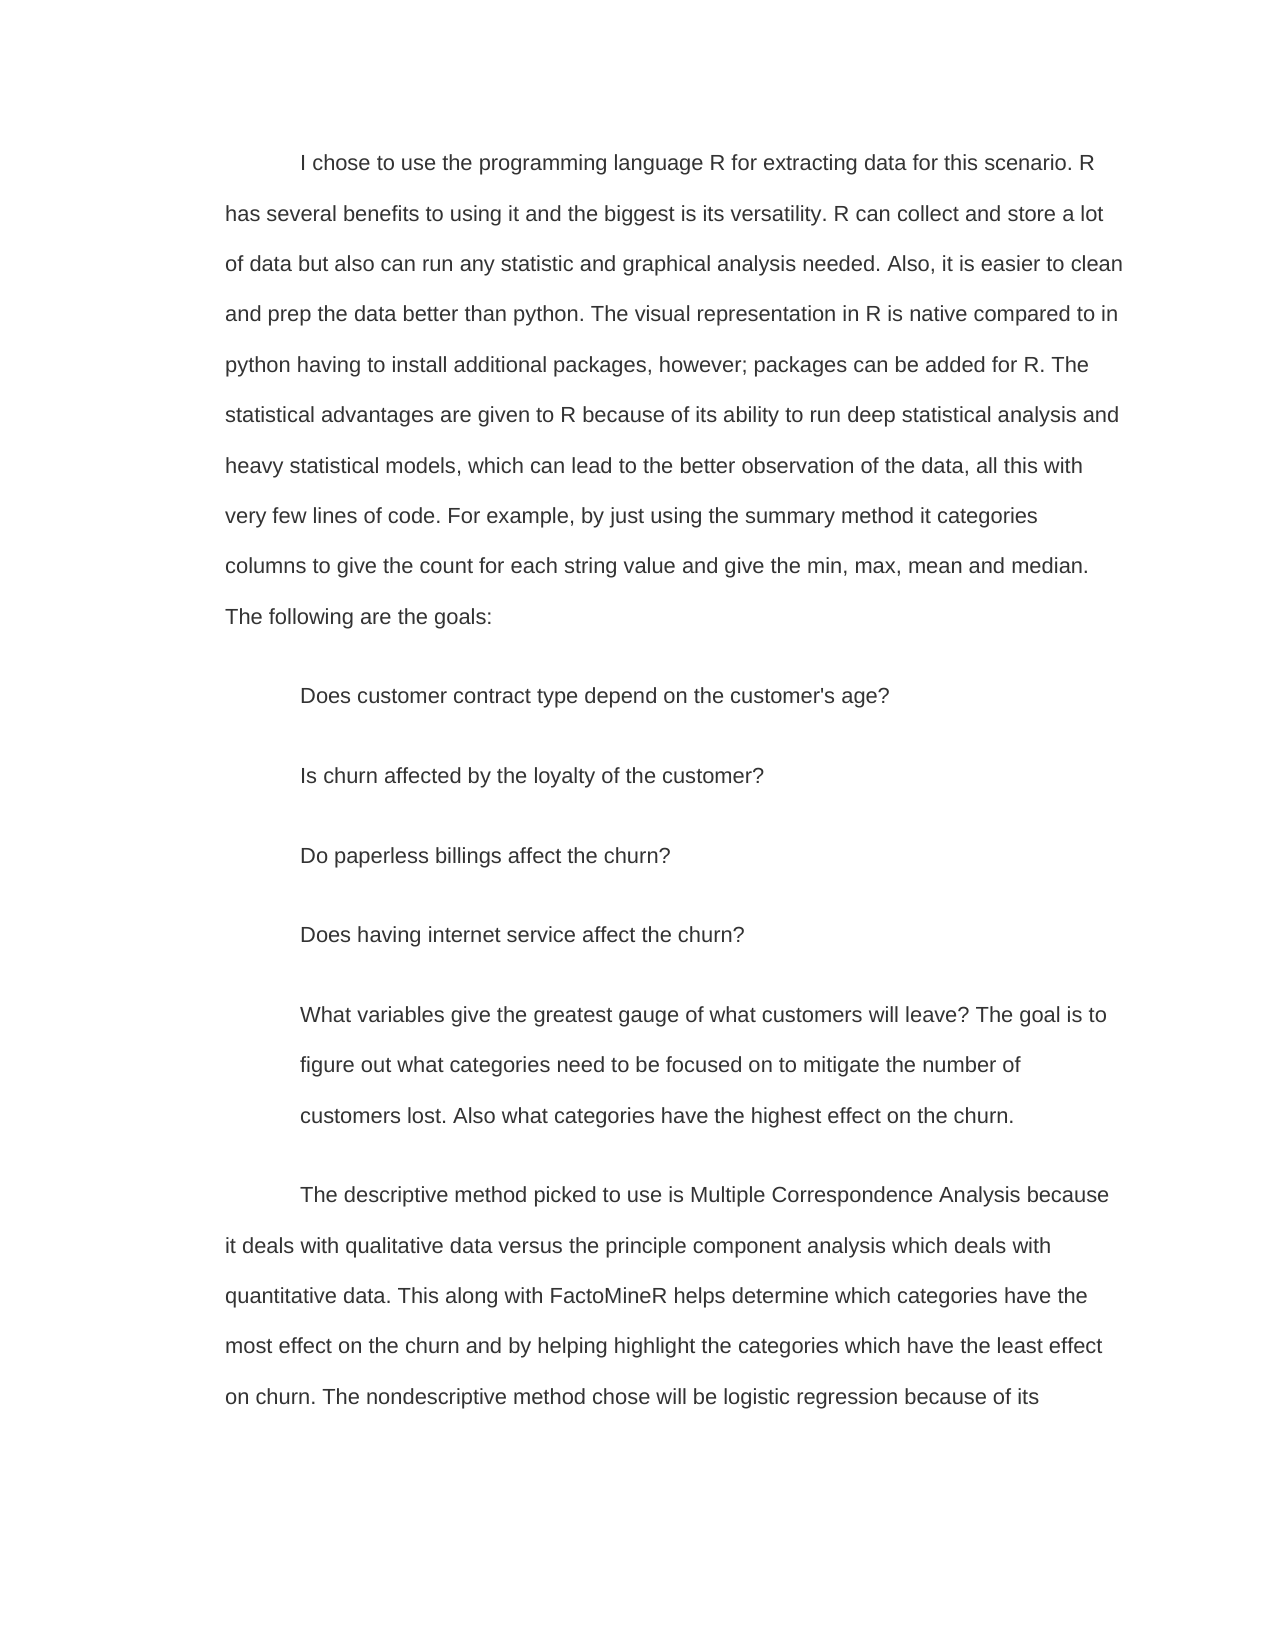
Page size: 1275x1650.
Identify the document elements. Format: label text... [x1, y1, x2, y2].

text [225, 1182, 1125, 1409]
text What variables give the greatest gauge of what customers will leave? The goal is to figure out what categories need to be focused on to mitigate the number of customers lost. Also what categories have the highest effect on the churn. [300, 1002, 1125, 1128]
text I chose to use the programming language R for extracting data for this scenario. R has several benefits to using it and the biggest is its versatility. R can collect and store a lot of data but also can run any statistic and graphical analysis needed. Also, it is easier to clean and prep the data better than python. The visual representation in R is native compared to in python having to install additional packages, however; packages can be added for R. The statistical advantages are given to R because of its ability to run deep statistical analysis and heavy statistical models, which can lead to the better observation of the data, all this with very few lines of code. For example, by just using the summary method it categories columns to give the count for each string value and give the min, max, mean and median. The following are the goals: [225, 150, 1125, 629]
text Do paperless billings affect the churn? [300, 842, 1125, 868]
text Does having internet service affect the churn? [300, 922, 1125, 947]
text Is churn affected by the loyalty of the customer? [300, 763, 1125, 788]
text Does customer contract type depend on the customer's age? [300, 683, 1125, 708]
